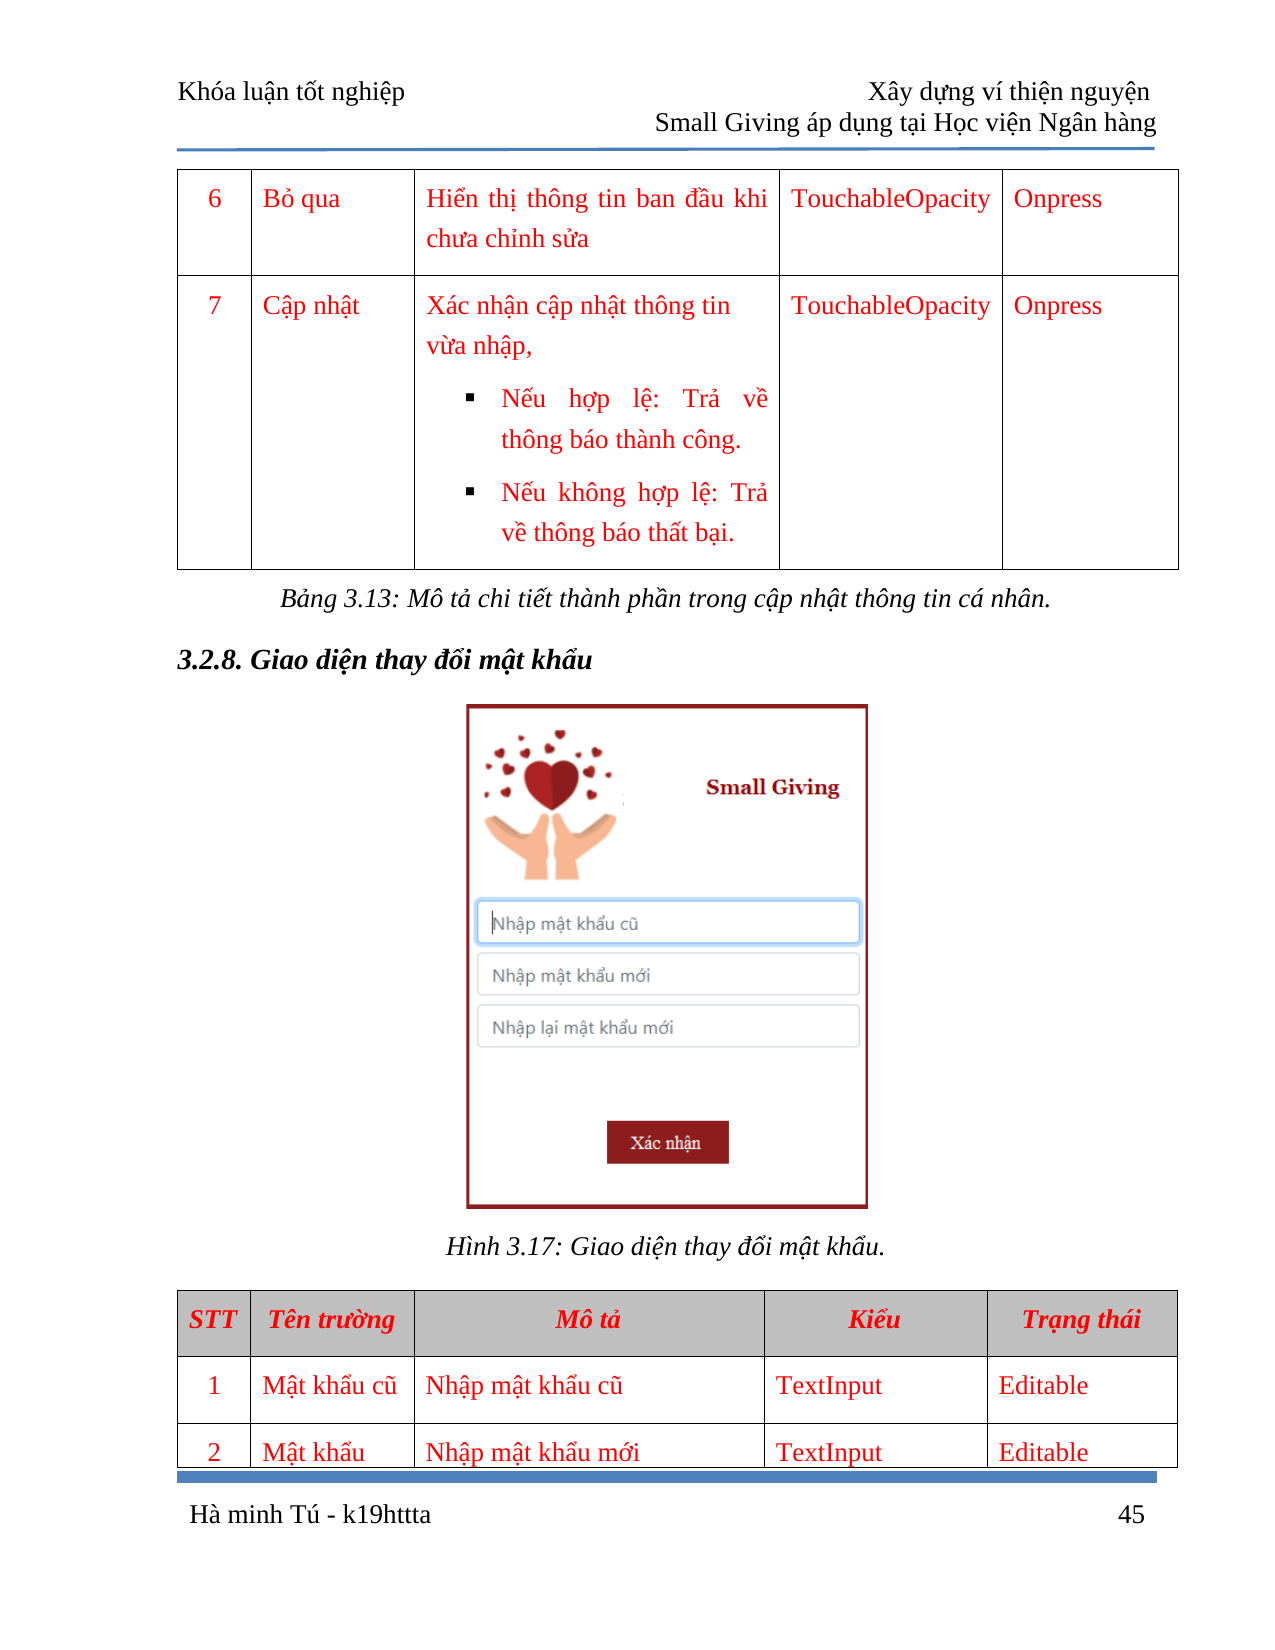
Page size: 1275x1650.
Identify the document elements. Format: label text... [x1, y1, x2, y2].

table_cell Onpress [1003, 170, 1178, 275]
text 3.2.8. Giao diện thay đổi mật khẩu [177, 642, 1157, 675]
text Bảng 3.13: Mô tả chi tiết thành phần trong cập nhật thông tin cá nhân. [177, 583, 1157, 614]
table_cell TouchableOpacity [780, 170, 1002, 275]
table_cell Nhập mật khẩu cũ [415, 1357, 764, 1422]
table_cell TextInput [765, 1357, 987, 1422]
table_cell Mật khẩu cũ [251, 1357, 414, 1422]
text Hình 3.17: Giao diện thay đổi mật khẩu. [177, 1230, 1157, 1261]
table_cell TouchableOpacity [780, 276, 1002, 569]
table_header STT [178, 1291, 250, 1356]
table_cell Xác nhận cập nhật thông tin vừa nhập, Nếu hợp lệ: Trả về thông báo thành công. Nếu không hợp lệ: Trả về thông báo thất bại. [415, 276, 779, 569]
table_cell 1 [178, 1357, 250, 1422]
table_header Kiểu [765, 1291, 987, 1356]
table_cell Editable [988, 1424, 1177, 1467]
table_cell 6 [178, 170, 251, 275]
picture [466, 704, 868, 1209]
table_cell Cập nhật [252, 276, 414, 569]
table_cell 7 [178, 276, 251, 569]
table_cell Hiển thị thông tin ban đầu khi chưa chỉnh sửa [415, 170, 779, 275]
table_header Mô tả [415, 1291, 764, 1356]
table_header Trạng thái [988, 1291, 1177, 1356]
table_cell 2 [178, 1424, 250, 1467]
table_cell Mật khẩu mới [251, 1424, 414, 1467]
table_cell Bỏ qua [252, 170, 414, 275]
table_cell Onpress [1003, 276, 1178, 569]
table_cell Nhập mật khẩu mới [415, 1424, 764, 1467]
table_cell TextInput [765, 1424, 987, 1467]
table_header Tên trường [251, 1291, 414, 1356]
table_cell Editable [988, 1357, 1177, 1422]
